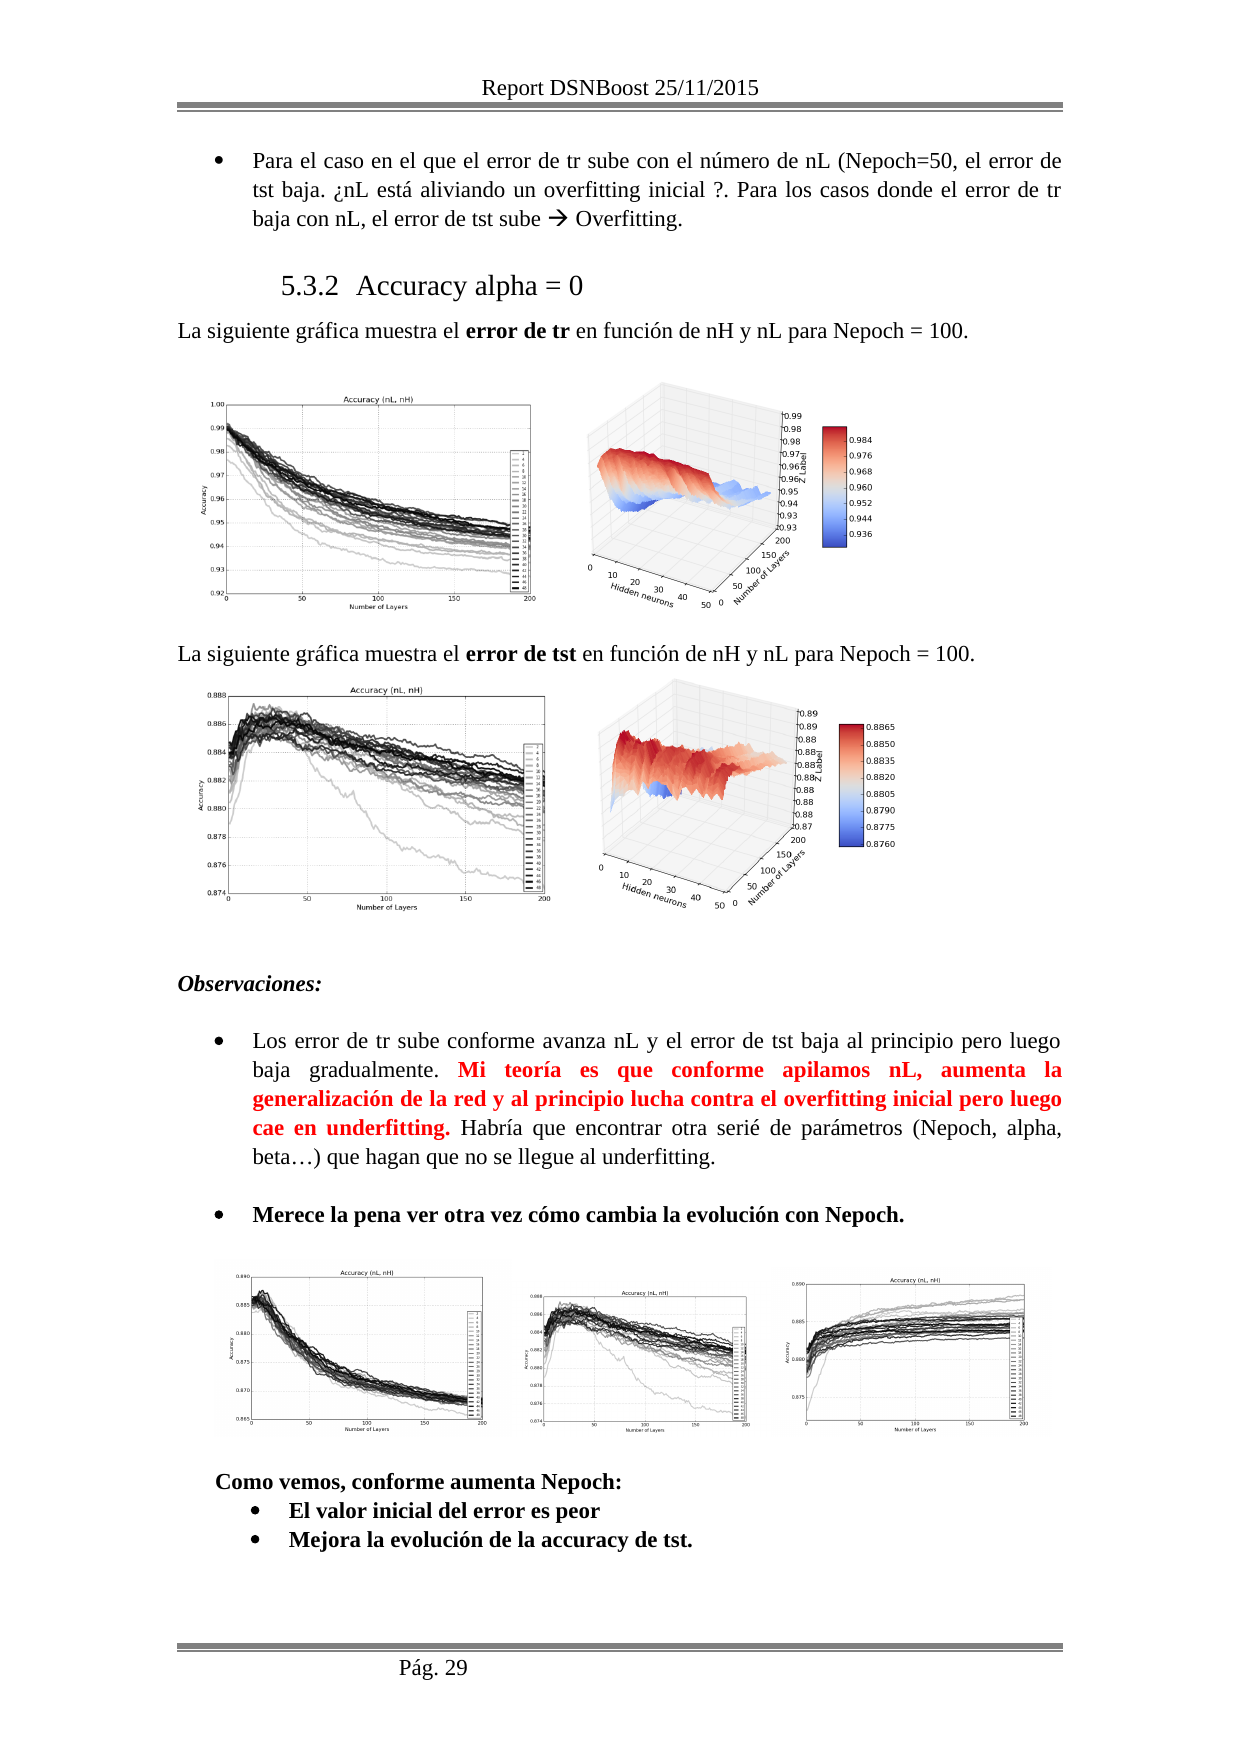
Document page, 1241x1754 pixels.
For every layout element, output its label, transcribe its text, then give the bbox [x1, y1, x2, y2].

list El valor inicial del error es peor [251, 1497, 1063, 1523]
list Mejora la evolución de la accuracy de tst. [251, 1526, 1063, 1552]
picture [177, 669, 903, 918]
list Para el caso en el que el error de tr sube con el número de nL (Nepoch=50, el error de tst baja. ¿nL está aliviando un overfitting inicial ?. Para los casos donde el error de tr baja con nL, el error de tst sube Overfitting. [215, 148, 1063, 232]
picture [177, 381, 569, 617]
picture [214, 1259, 1052, 1437]
text Como vemos, conforme aumenta Nepoch: [215, 1468, 1063, 1494]
subtitle Accuracy alpha = 0 [281, 268, 1063, 301]
text La siguiente gráfica muestra el error de tst en función de nH y nL para Nepoch = 100. [177, 640, 1063, 667]
text La siguiente gráfica muestra el error de tr en función de nH y nL para Nepoch = 100. [177, 317, 1063, 343]
list Merece la pena ver otra vez cómo cambia la evolución con Nepoch. [215, 1201, 1063, 1228]
picture [579, 375, 878, 617]
list Los error de tr sube conforme avanza nL y el error de tst baja al principio pero luego baja gradualmente. Mi teoría es que conforme apilamos nL, aumenta la generalización de la red y al principio lucha contra el overfitting inicial pero luego cae en underfitting. Habría que encontrar otra serié de parámetros (Nepoch, alpha, beta…) que hagan que no se llegue al underfitting. [215, 1028, 1063, 1170]
text Observaciones: [177, 970, 1063, 996]
